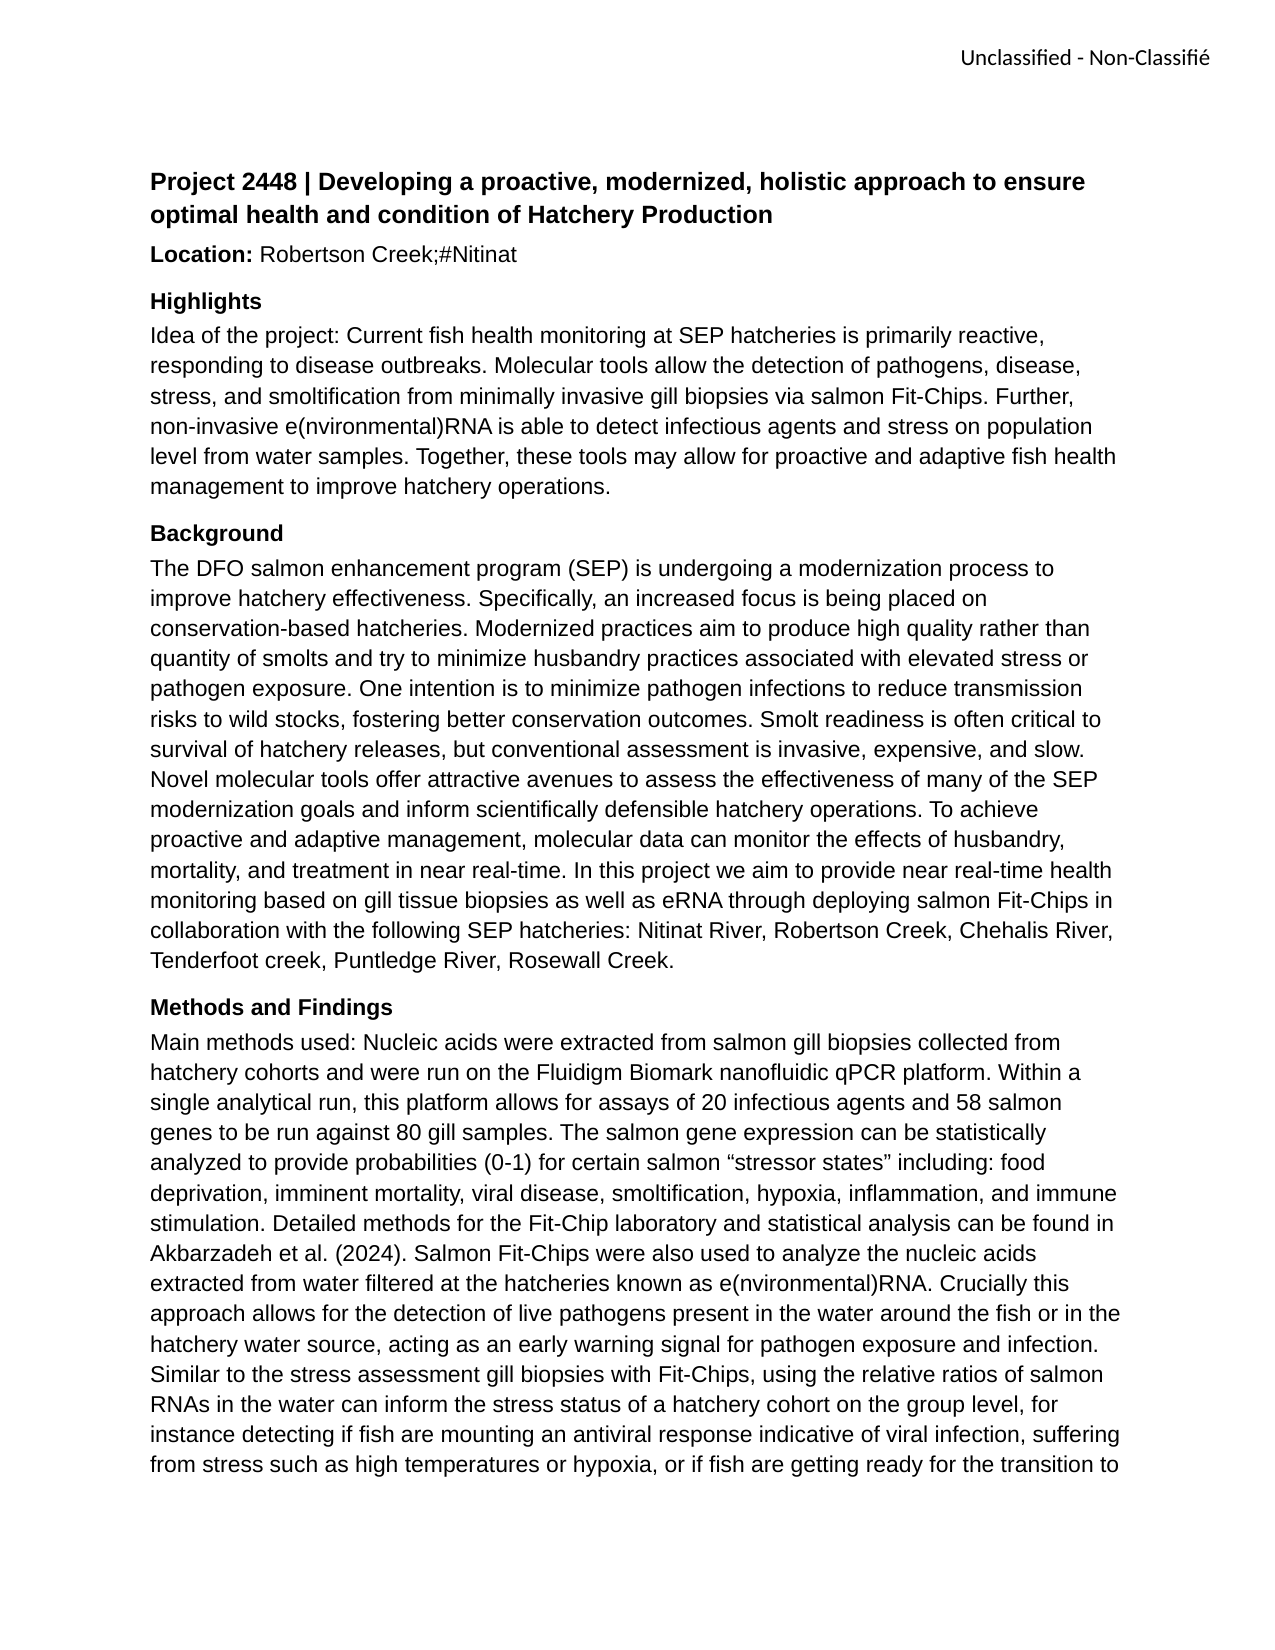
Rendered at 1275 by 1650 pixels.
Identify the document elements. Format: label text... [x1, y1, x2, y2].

subtitle Project 2448 | Developing a proactive, modernized, holistic approach to ensure optimal health and condition of Hatchery Production [150, 167, 1125, 228]
subtitle Background [150, 520, 1125, 547]
subtitle Methods and Findings [150, 994, 1125, 1021]
subtitle Highlights [150, 288, 1125, 314]
